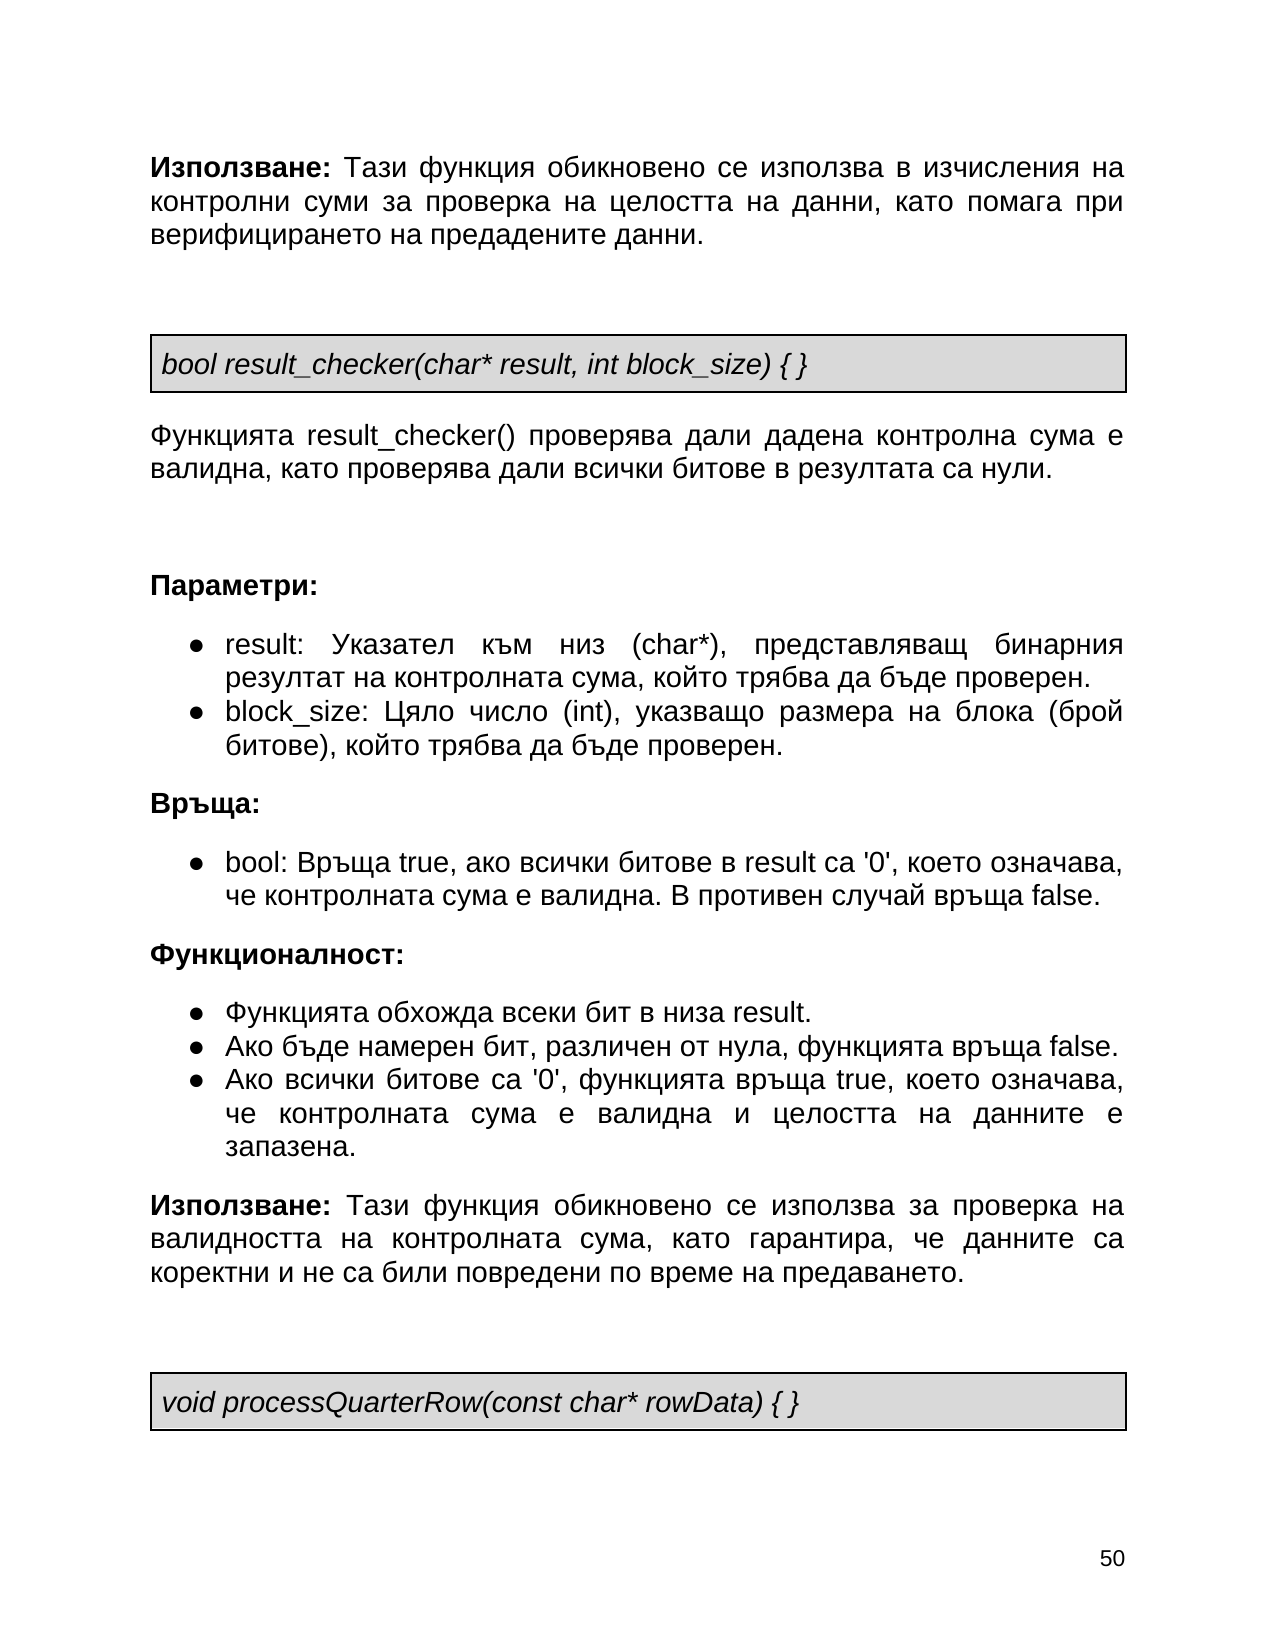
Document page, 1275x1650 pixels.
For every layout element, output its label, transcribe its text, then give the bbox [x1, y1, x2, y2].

list Ако всички битове са '0', функцията връща true, което означава, че контролната сума е валидна и целостта на данните е запазена. [187, 1062, 1125, 1163]
text Използване: Тази функция обикновено се използва за проверка на валидността на контролната сума, като гарантира, че данните са коректни и не са били повредени по време на предаването. [150, 1188, 1125, 1288]
text Връща: [150, 786, 1125, 819]
text Използване: Тази функция обикновено се използва в изчисления на контролни суми за проверка на целостта на данни, като помага при верифицирането на предадените данни. [150, 150, 1125, 251]
table_header bool result_checker(char* result, int block_size) { } [152, 336, 1125, 391]
list Ако бъде намерен бит, различен от нула, функцията връща false. [187, 1029, 1125, 1062]
list Функцията обхожда всеки бит в низа result. [187, 995, 1125, 1029]
list bool: Връща true, ако всички битове в result са '0', което означава, че контролната сума е валидна. В противен случай връща false. [187, 844, 1125, 912]
text Параметри: [150, 568, 1125, 602]
text Функционалност: [150, 937, 1125, 970]
table_header void processQuarterRow(const char* rowData) { } [152, 1374, 1125, 1428]
list result: Указател към низ (char*), представляващ бинарния резултат на контролната сума, който трябва да бъде проверен. [187, 627, 1125, 694]
text Функцията result_checker() проверява дали дадена контролна сума е валидна, като проверява дали всички битове в резултата са нули. [150, 418, 1125, 485]
list block_size: Цяло число (int), указващо размера на блока (брой битове), който трябва да бъде проверен. [187, 694, 1125, 761]
